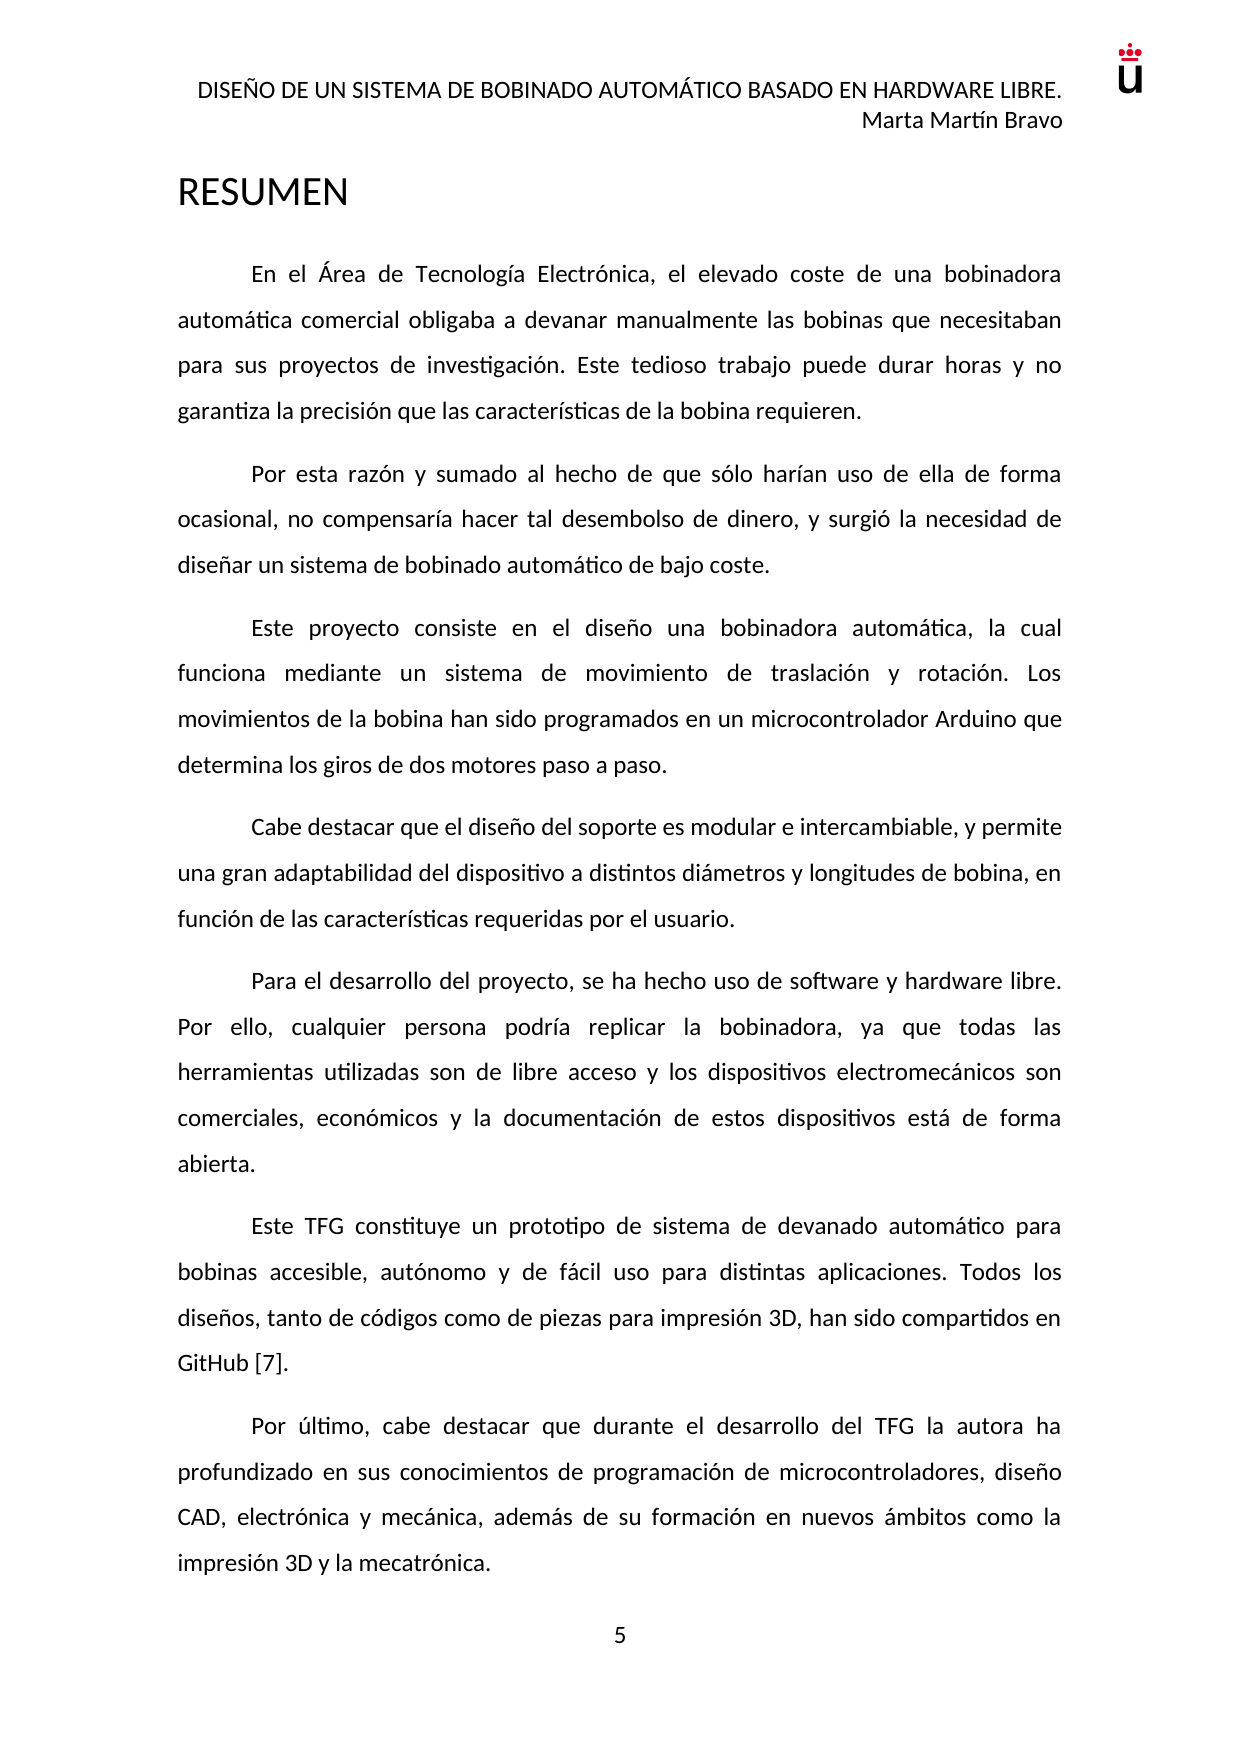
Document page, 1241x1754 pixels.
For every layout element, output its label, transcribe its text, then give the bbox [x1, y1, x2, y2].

text Este proyecto consiste en el diseño una bobinadora automática, la cual funciona mediante un sistema de movimiento de traslación y rotación. Los movimientos de la bobina han sido programados en un microcontrolador Arduino que determina los giros de dos motores paso a paso. [177, 612, 1063, 779]
text Cabe destacar que el diseño del soporte es modular e intercambiable, y permite una gran adaptabilidad del dispositivo a distintos diámetros y longitudes de bobina, en función de las características requeridas por el usuario. [177, 811, 1063, 933]
text En el Área de Tecnología Electrónica, el elevado coste de una bobinadora automática comercial obligaba a devanar manualmente las bobinas que necesitaban para sus proyectos de investigación. Este tedioso trabajo puede durar horas y no garantiza la precisión que las características de la bobina requieren. [177, 258, 1063, 426]
text RESUMEN [177, 165, 1063, 216]
text Por esta razón y sumado al hecho de que sólo harían uso de ella de forma ocasional, no compensaría hacer tal desembolso de dinero, y surgió la necesidad de diseñar un sistema de bobinado automático de bajo coste. [177, 458, 1063, 580]
text Este TFG constituye un prototipo de sistema de devanado automático para bobinas accesible, autónomo y de fácil uso para distintas aplicaciones. Todos los diseños, tanto de códigos como de piezas para impresión 3D, han sido compartidos en GitHub [7]. [177, 1210, 1063, 1378]
picture [1118, 43, 1146, 95]
text Para el desarrollo del proyecto, se ha hecho uso de software y hardware libre. Por ello, cualquier persona podría replicar la bobinadora, ya que todas las herramientas utilizadas son de libre acceso y los dispositivos electromecánicos son comerciales, económicos y la documentación de estos dispositivos está de forma abierta. [177, 965, 1063, 1178]
text Por último, cabe destacar que durante el desarrollo del TFG la autora ha profundizado en sus conocimientos de programación de microcontroladores, diseño CAD, electrónica y mecánica, además de su formación en nuevos ámbitos como la impresión 3D y la mecatrónica. [177, 1410, 1063, 1578]
